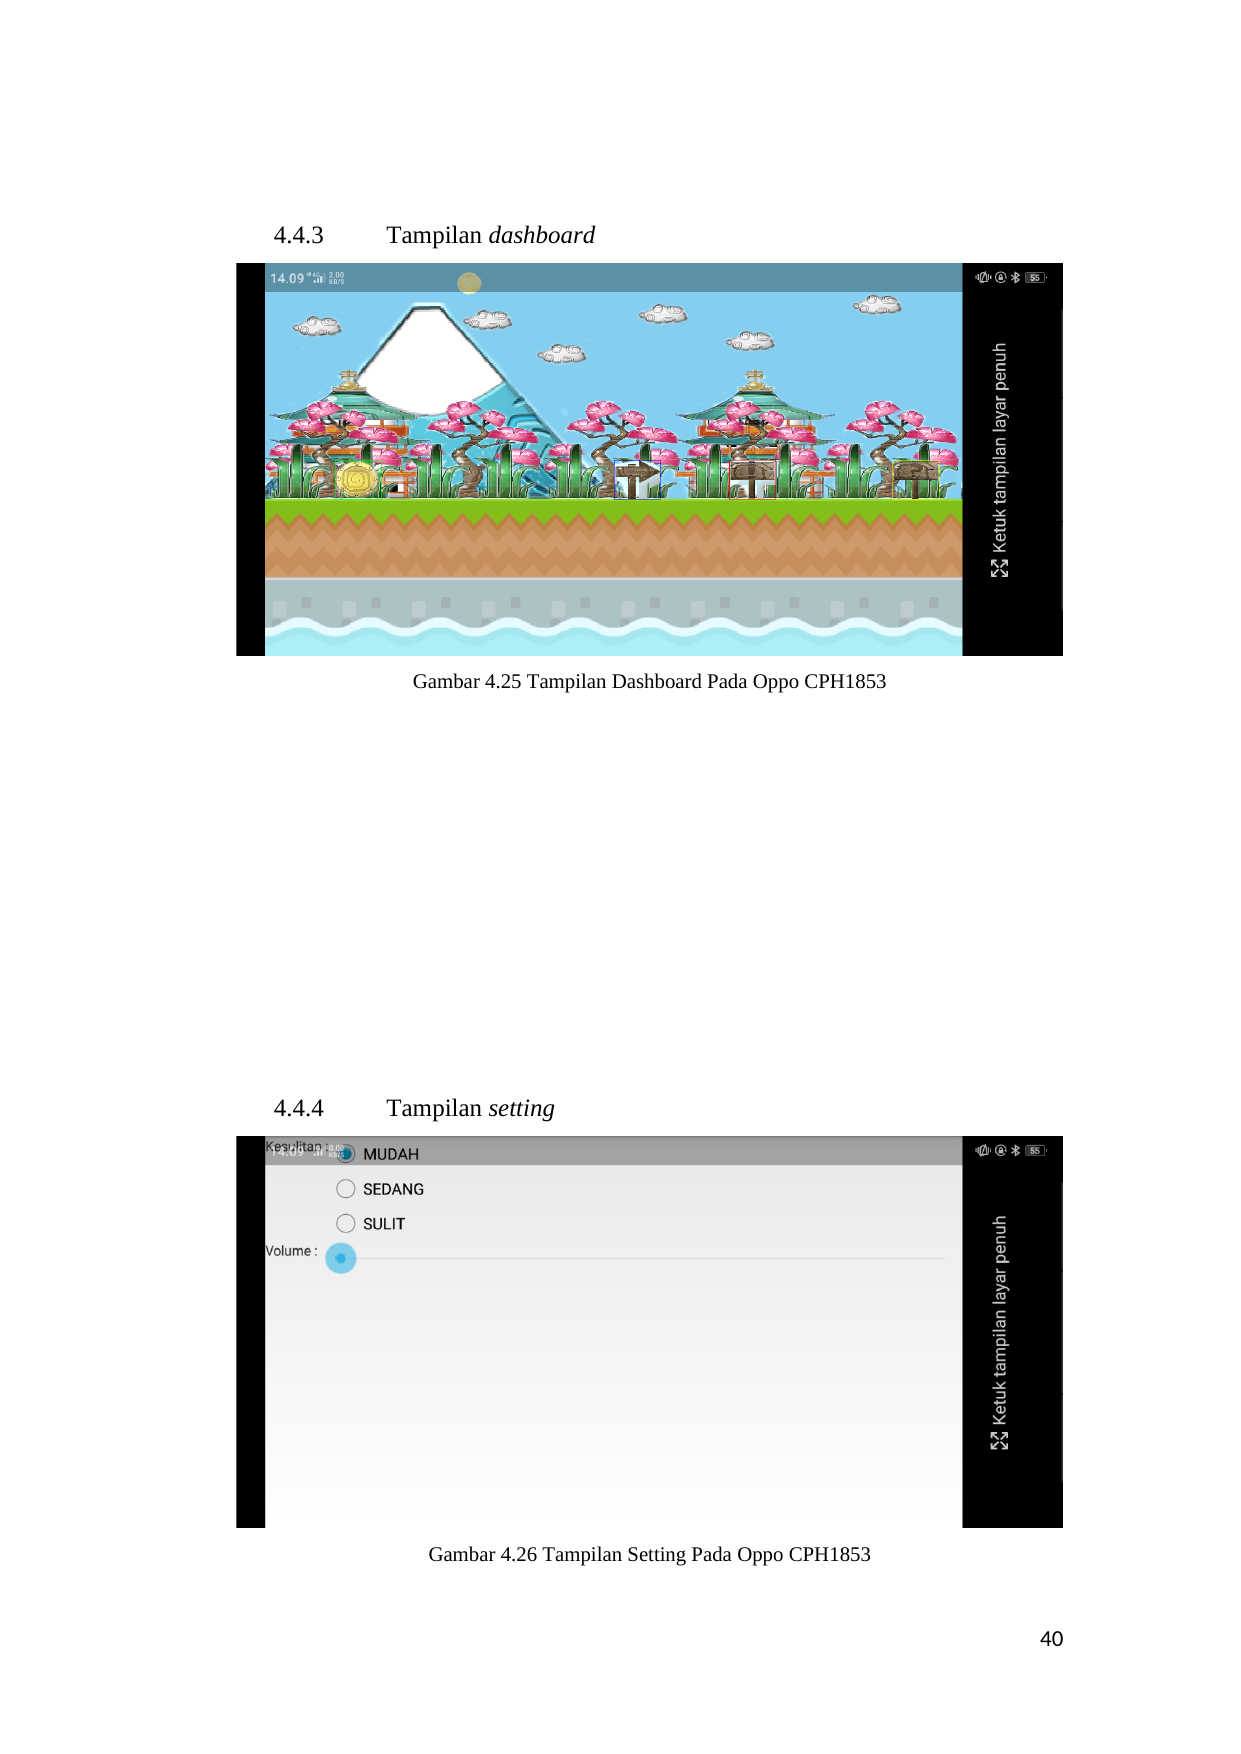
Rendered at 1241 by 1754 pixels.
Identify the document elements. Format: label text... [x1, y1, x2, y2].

picture [236, 1136, 1063, 1528]
list Gambar 4.26 Tampilan Setting Pada Oppo CPH1853 [236, 1542, 1063, 1566]
list Gambar 4.25 Tampilan Dashboard Pada Oppo CPH1853 [236, 669, 1063, 693]
list Tampilan setting [274, 1093, 1063, 1122]
list Tampilan dashboard [274, 220, 1063, 249]
picture [236, 263, 1063, 656]
